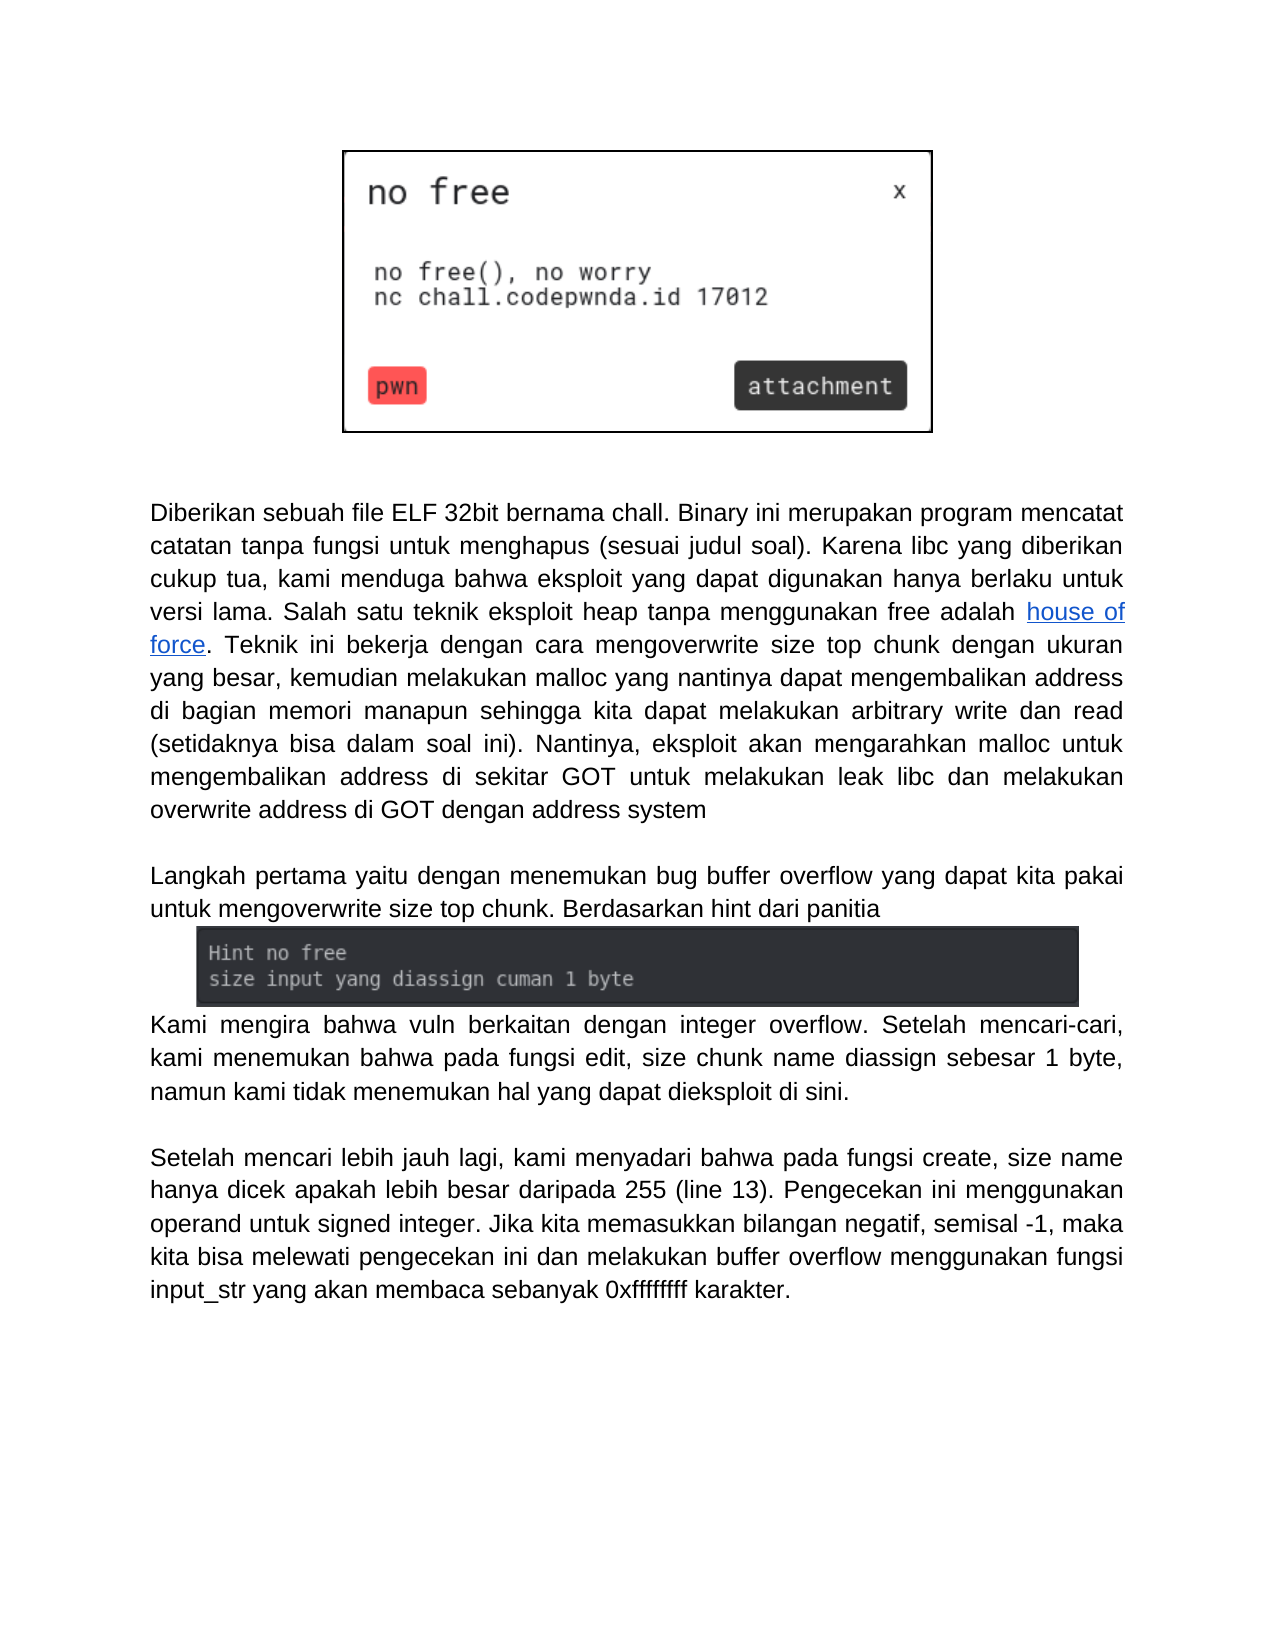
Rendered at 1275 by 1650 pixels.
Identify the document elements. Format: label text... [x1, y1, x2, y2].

picture [196, 926, 1079, 1007]
text Langkah pertama yaitu dengan menemukan bug buffer overflow yang dapat kita pakai untuk mengoverwrite size top chunk. Berdasarkan hint dari panitia [150, 861, 1125, 923]
text Setelah mencari lebih jauh lagi, kami menyadari bahwa pada fungsi create, size name hanya dicek apakah lebih besar daripada 255 (line 13). Pengecekan ini menggunakan operand untuk signed integer. Jika kita memasukkan bilangan negatif, semisal -1, maka kita bisa melewati pengecekan ini dan melakukan buffer overflow menggunakan fungsi input_str yang akan membaca sebanyak 0xffffffff karakter. [150, 1142, 1125, 1303]
text Kami mengira bahwa vuln berkaitan dengan integer overflow. Setelah mencari-cari, kami menemukan bahwa pada fungsi edit, size chunk name diassign sebesar 1 byte, namun kami tidak menemukan hal yang dapat dieksploit di sini. [150, 1010, 1125, 1105]
picture [344, 152, 931, 431]
text Diberikan sebuah file ELF 32bit bernama chall. Binary ini merupakan program mencatat catatan tanpa fungsi untuk menghapus (sesuai judul soal). Karena libc yang diberikan cukup tua, kami menduga bahwa eksploit yang dapat digunakan hanya berlaku untuk versi lama. Salah satu teknik eksploit heap tanpa menggunakan free adalah house of force. Teknik ini bekerja dengan cara mengoverwrite size top chunk dengan ukuran yang besar, kemudian melakukan malloc yang nantinya dapat mengembalikan address di bagian memori manapun sehingga kita dapat melakukan arbitrary write dan read (setidaknya bisa dalam soal ini). Nantinya, eksploit akan mengarahkan malloc untuk mengembalikan address di sekitar GOT untuk melakukan leak libc dan melakukan overwrite address di GOT dengan address system [150, 498, 1125, 823]
